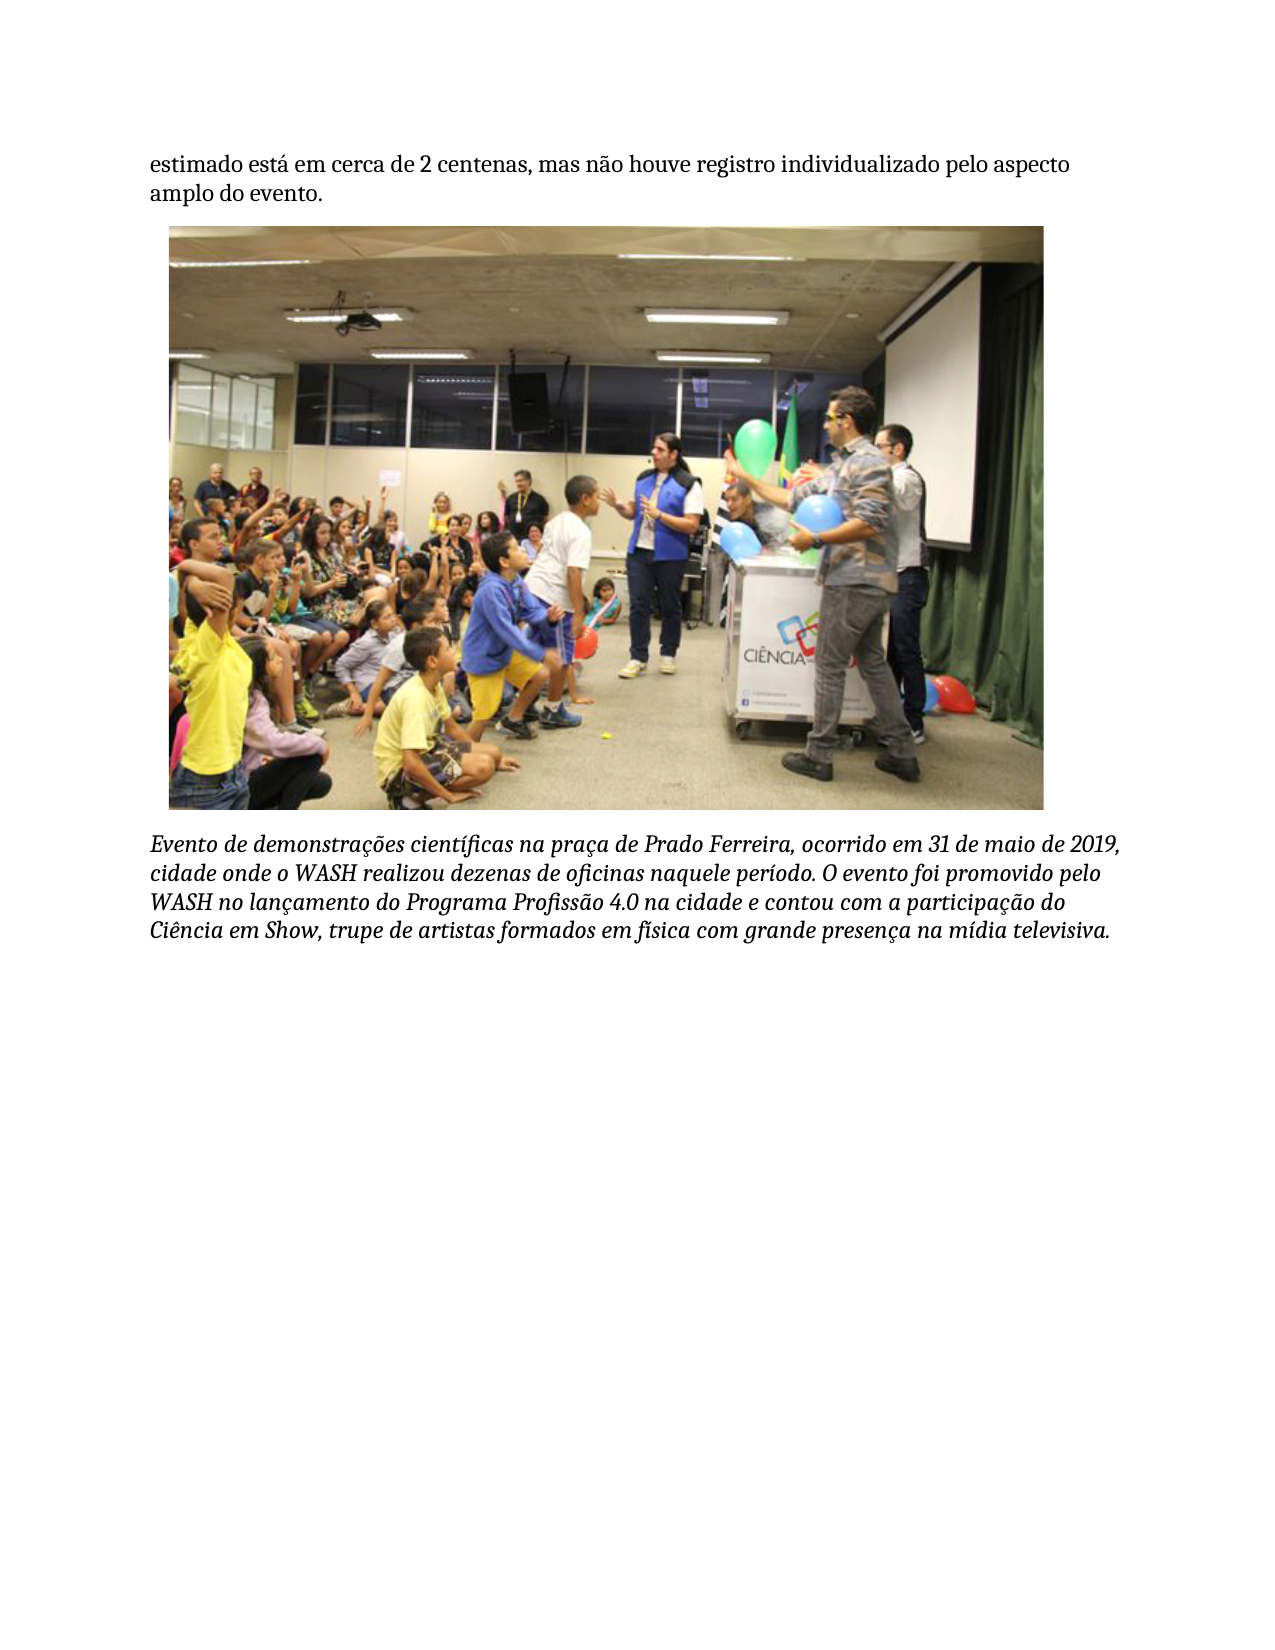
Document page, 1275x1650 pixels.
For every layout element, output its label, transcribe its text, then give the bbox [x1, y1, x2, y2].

picture [168, 226, 1044, 810]
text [150, 150, 1125, 207]
text Evento de demonstrações científicas na praça de Prado Ferreira, ocorrido em 31 de maio de 2019, cidade onde o WASH realizou dezenas de oficinas naquele período. O evento foi promovido pelo WASH no lançamento do Programa Profissão 4.0 na cidade e contou com a participação do Ciência em Show, trupe de artistas formados em física com grande presença na mídia televisiva. [150, 830, 1125, 945]
